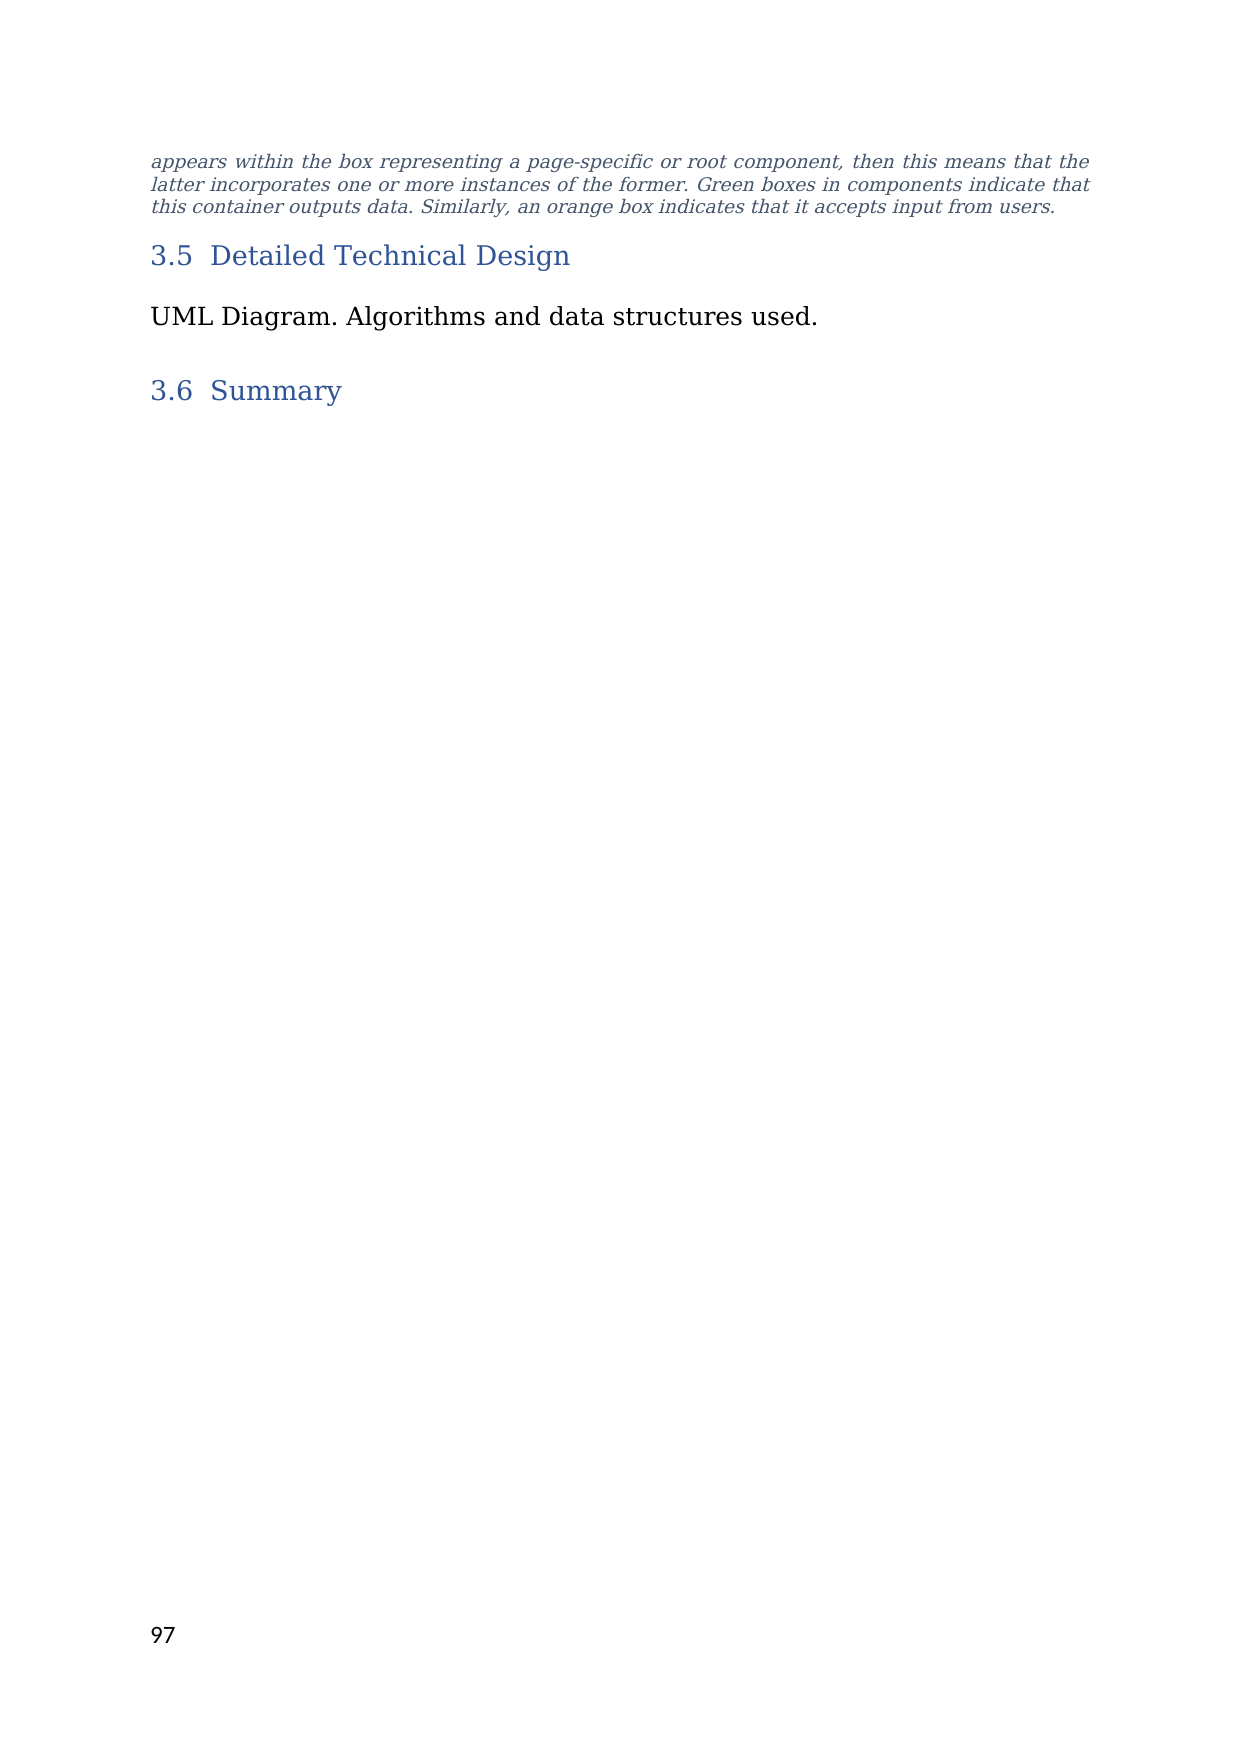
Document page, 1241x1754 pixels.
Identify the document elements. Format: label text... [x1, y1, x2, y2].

text UML Diagram. Algorithms and data structures used. [150, 301, 1090, 331]
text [150, 150, 1090, 217]
subtitle Detailed Technical Design [150, 238, 1090, 271]
subtitle Summary [150, 374, 1090, 406]
